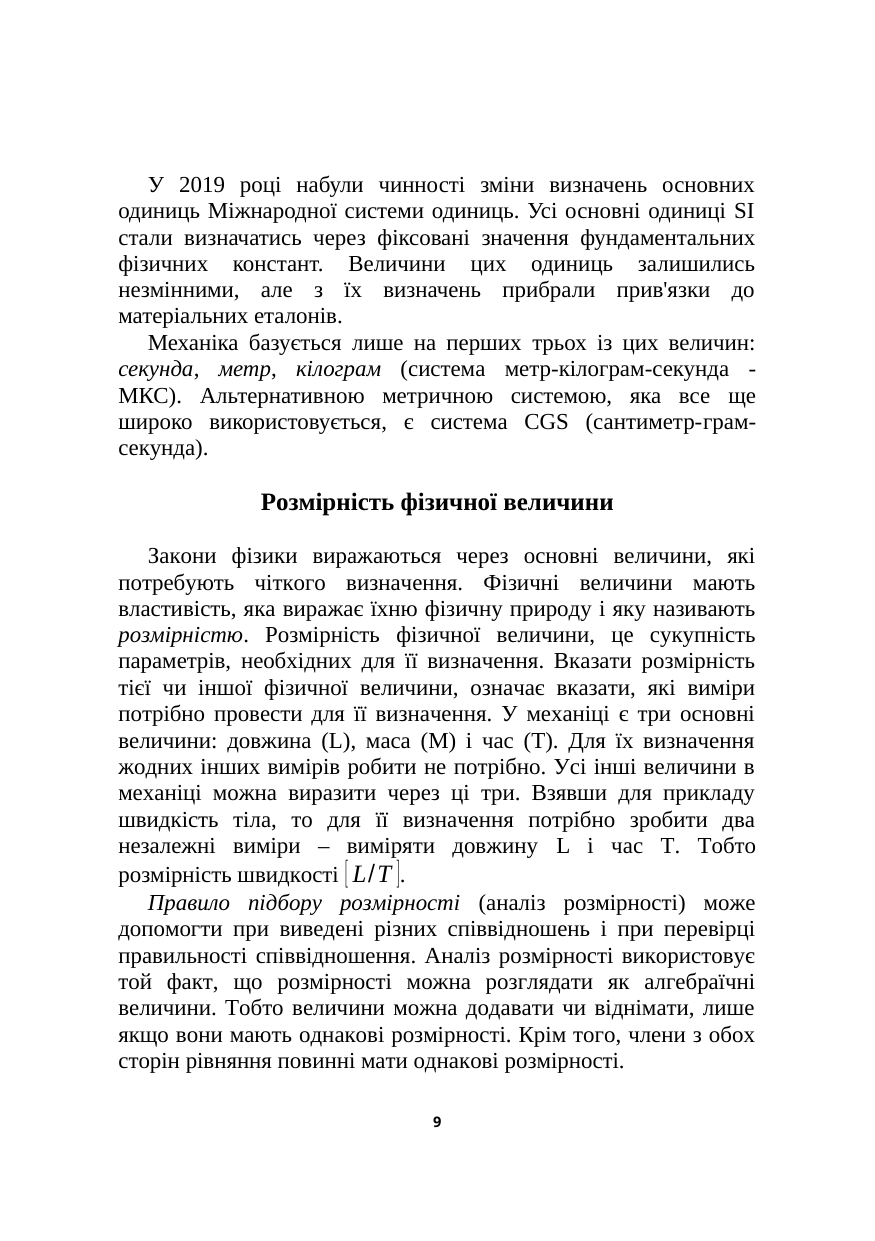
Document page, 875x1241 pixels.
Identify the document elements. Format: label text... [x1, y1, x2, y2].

text У 2019 році набули чинності зміни визначень основних одиниць Міжнародної системи одиниць. Усі основні одиниці SI стали визначатись через фіксовані значення фундаментальних фізичних констант. Величини цих одиниць залишились незмінними, але з їх визначень прибрали прив'язки до матеріальних еталонів. [118, 171, 756, 329]
text Розмірність фізичної величини [118, 487, 756, 516]
text Механіка базується лише на перших трьох із цих величин: секунда, метр, кілограм (система метр-кілограм-секунда - МКС). Альтернативною метричною системою, яка все ще широко використовується, є система CGS (сантиметр-грам-секунда). [118, 329, 756, 461]
text Правило підбору розмірності (аналіз розмірності) може допомогти при виведені різних співвідношень і при перевірці правильності співвідношення. Аналіз розмірності використовує той факт, що розмірності можна розглядати як алгебраїчні величини. Тобто величини можна додавати чи віднімати, лише якщо вони мають однакові розмірності. Крім того, члени з обох сторін рівняння повинні мати однакові розмірності. [118, 889, 756, 1073]
text Закони фізики виражаються через основні величини, які потребують чіткого визначення. Фізичні величини мають властивість, яка виражає їхню фізичну природу і яку називають розмірністю. Розмірність фізичної величини, це сукупність параметрів, необхідних для її визначення. Вказати розмірність тієї чи іншої фізичної величини, означає вказати, які виміри потрібно провести для її визначення. У механіці є три основні величини: довжина (L), маса (M) і час (T). Для їх визначення жодних інших вимірів робити не потрібно. Усі інші величини в механіці можна виразити через ці три. Взявши для прикладу швидкість тіла, то для її визначення потрібно зробити два незалежні виміри – виміряти довжину L і час T. Тобто розмірність швидкості . [118, 542, 756, 889]
